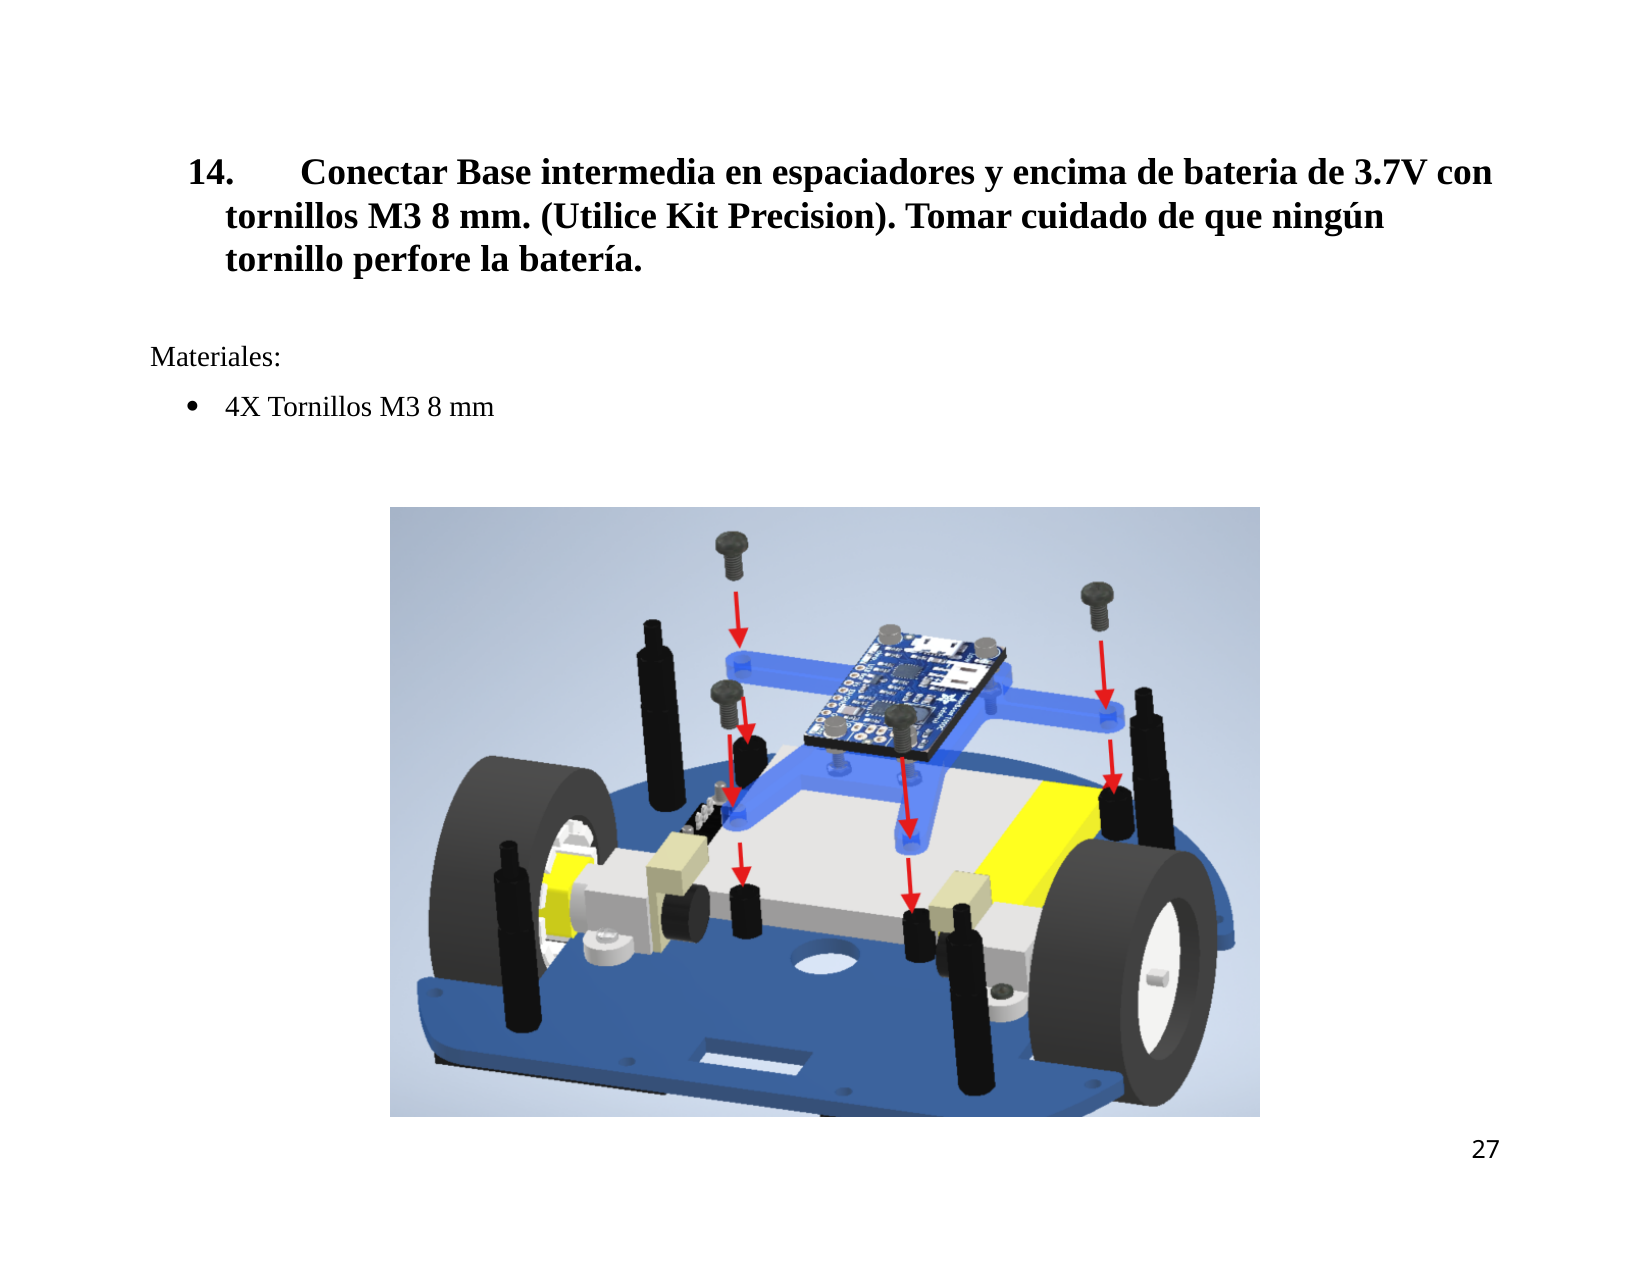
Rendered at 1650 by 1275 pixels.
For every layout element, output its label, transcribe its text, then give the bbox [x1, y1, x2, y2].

picture [390, 507, 1260, 1117]
text Materiales: [150, 339, 1500, 373]
list 4X Tornillos M3 8 mm [187, 389, 1500, 423]
list Conectar Base intermedia en espaciadores y encima de bateria de 3.7V con tornillos M3 8 mm. (Utilice Kit Precision). Tomar cuidado de que ningún tornillo perfore la batería. [187, 150, 1500, 279]
